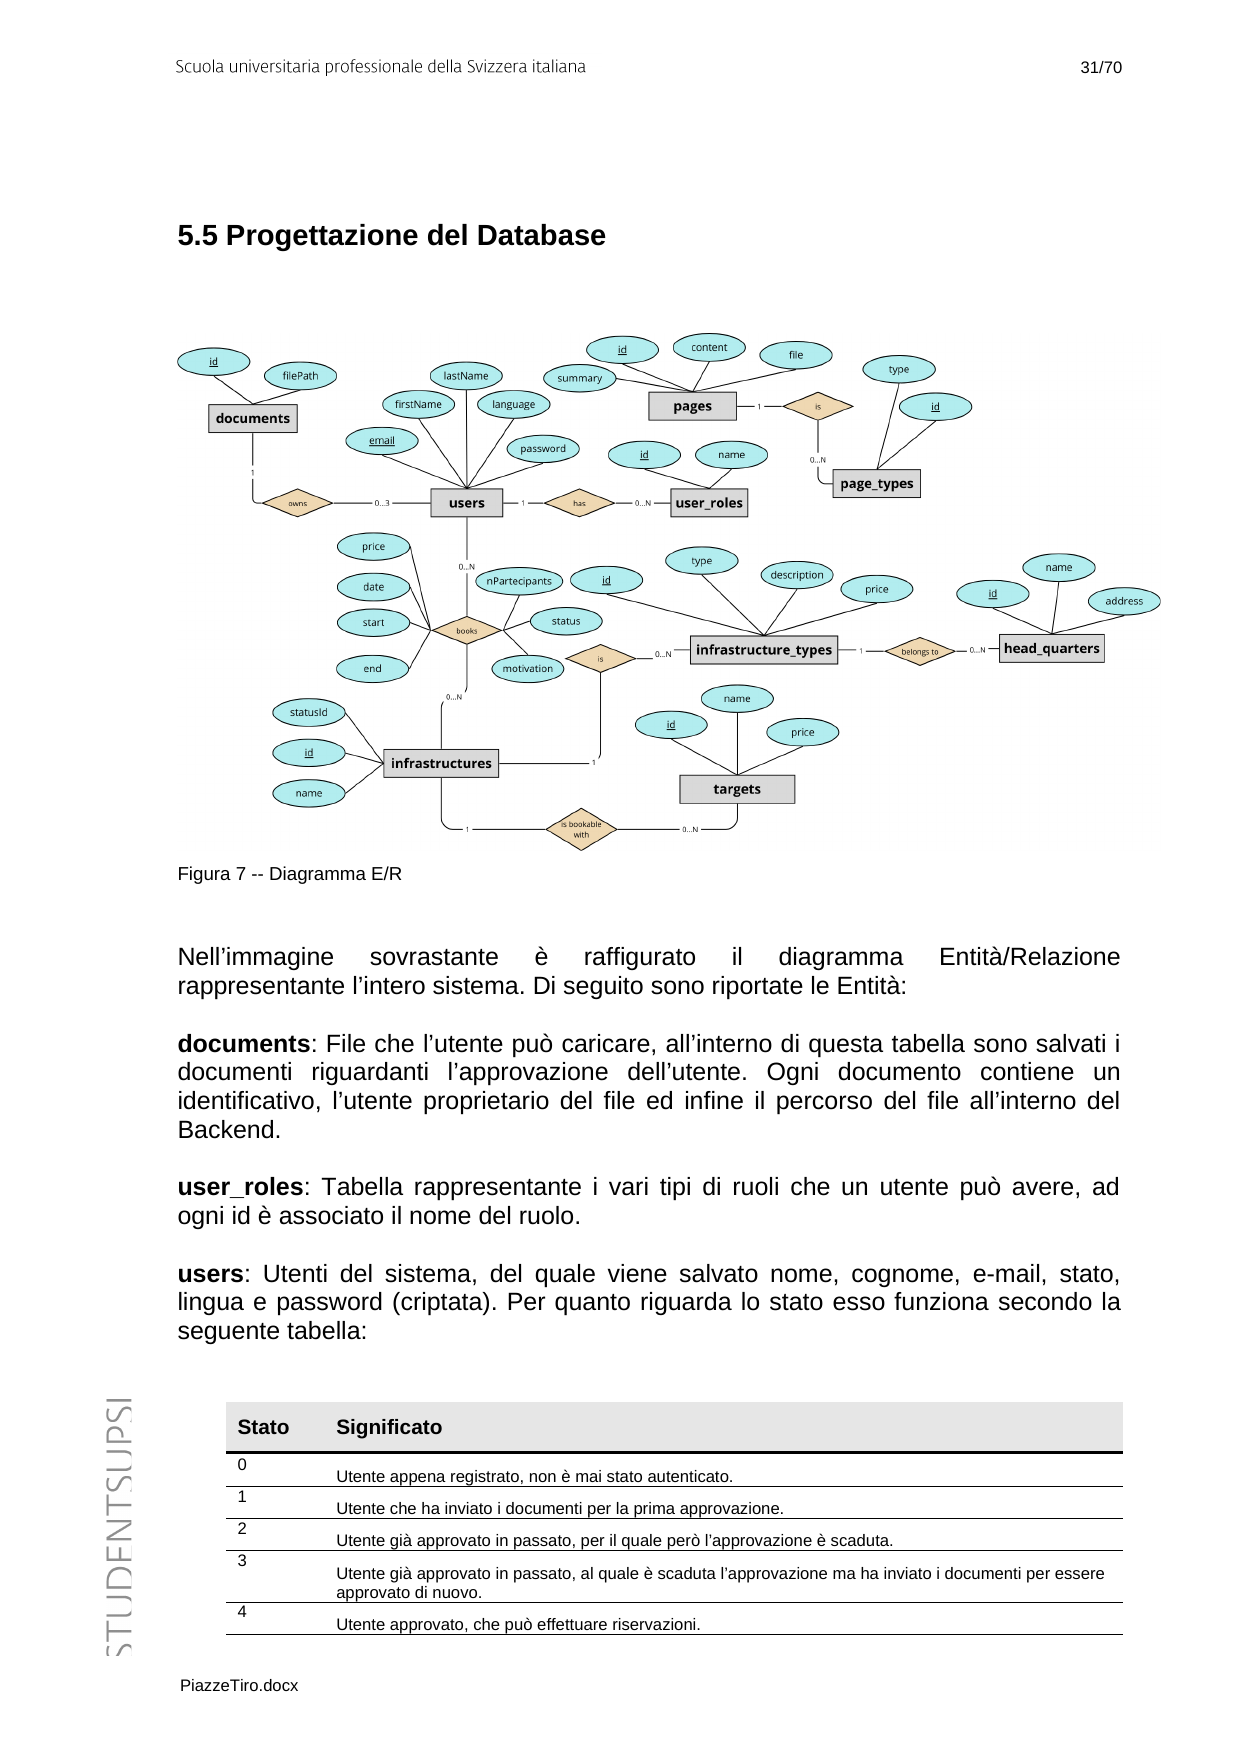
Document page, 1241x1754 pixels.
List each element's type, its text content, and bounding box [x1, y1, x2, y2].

table_cell 4 [226, 1603, 325, 1634]
table_cell Utente già approvato in passato, per il quale però l’approvazione è scaduta. [325, 1519, 1123, 1550]
table_cell Utente già approvato in passato, al quale è scaduta l’approvazione ma ha inviato i documenti per essere approvato di nuovo. [325, 1551, 1123, 1602]
text users: Utenti del sistema, del quale viene salvato nome, cognome, e-mail, stato, lingua e password (criptata). Per quanto riguarda lo stato esso funziona secondo la seguente tabella: [177, 1258, 1122, 1345]
table_header Significato [325, 1402, 1123, 1451]
table_header Stato [226, 1402, 325, 1451]
table_cell Utente approvato, che può effettuare riservazioni. [325, 1603, 1123, 1634]
picture [106, 1399, 132, 1657]
table_cell 1 [226, 1487, 325, 1518]
text documents: File che l’utente può caricare, all’interno di questa tabella sono salvati i documenti riguardanti l’approvazione dell’utente. Ogni documento contiene un identificativo, l’utente proprietario del file ed infine il percorso del file all’interno del Backend. [177, 1028, 1122, 1143]
table_cell Utente che ha inviato i documenti per la prima approvazione. [325, 1487, 1123, 1518]
subtitle 5.5 Progettazione del Database [177, 218, 1122, 251]
text Figura 7 -- Diagramma E/R [177, 863, 1122, 885]
table_cell 0 [226, 1454, 325, 1486]
picture [168, 53, 602, 80]
table_cell 2 [226, 1519, 325, 1550]
table_cell Utente appena registrato, non è mai stato autenticato. [325, 1454, 1123, 1486]
text Nell’immagine sovrastante è raffigurato il diagramma Entità/Relazione rappresentante l’intero sistema. Di seguito sono riportate le Entità: [177, 942, 1122, 1000]
picture [177, 333, 1161, 851]
text user_roles: Tabella rappresentante i vari tipi di ruoli che un utente può avere, ad ogni id è associato il nome del ruolo. [177, 1172, 1122, 1230]
table_cell 3 [226, 1551, 325, 1602]
